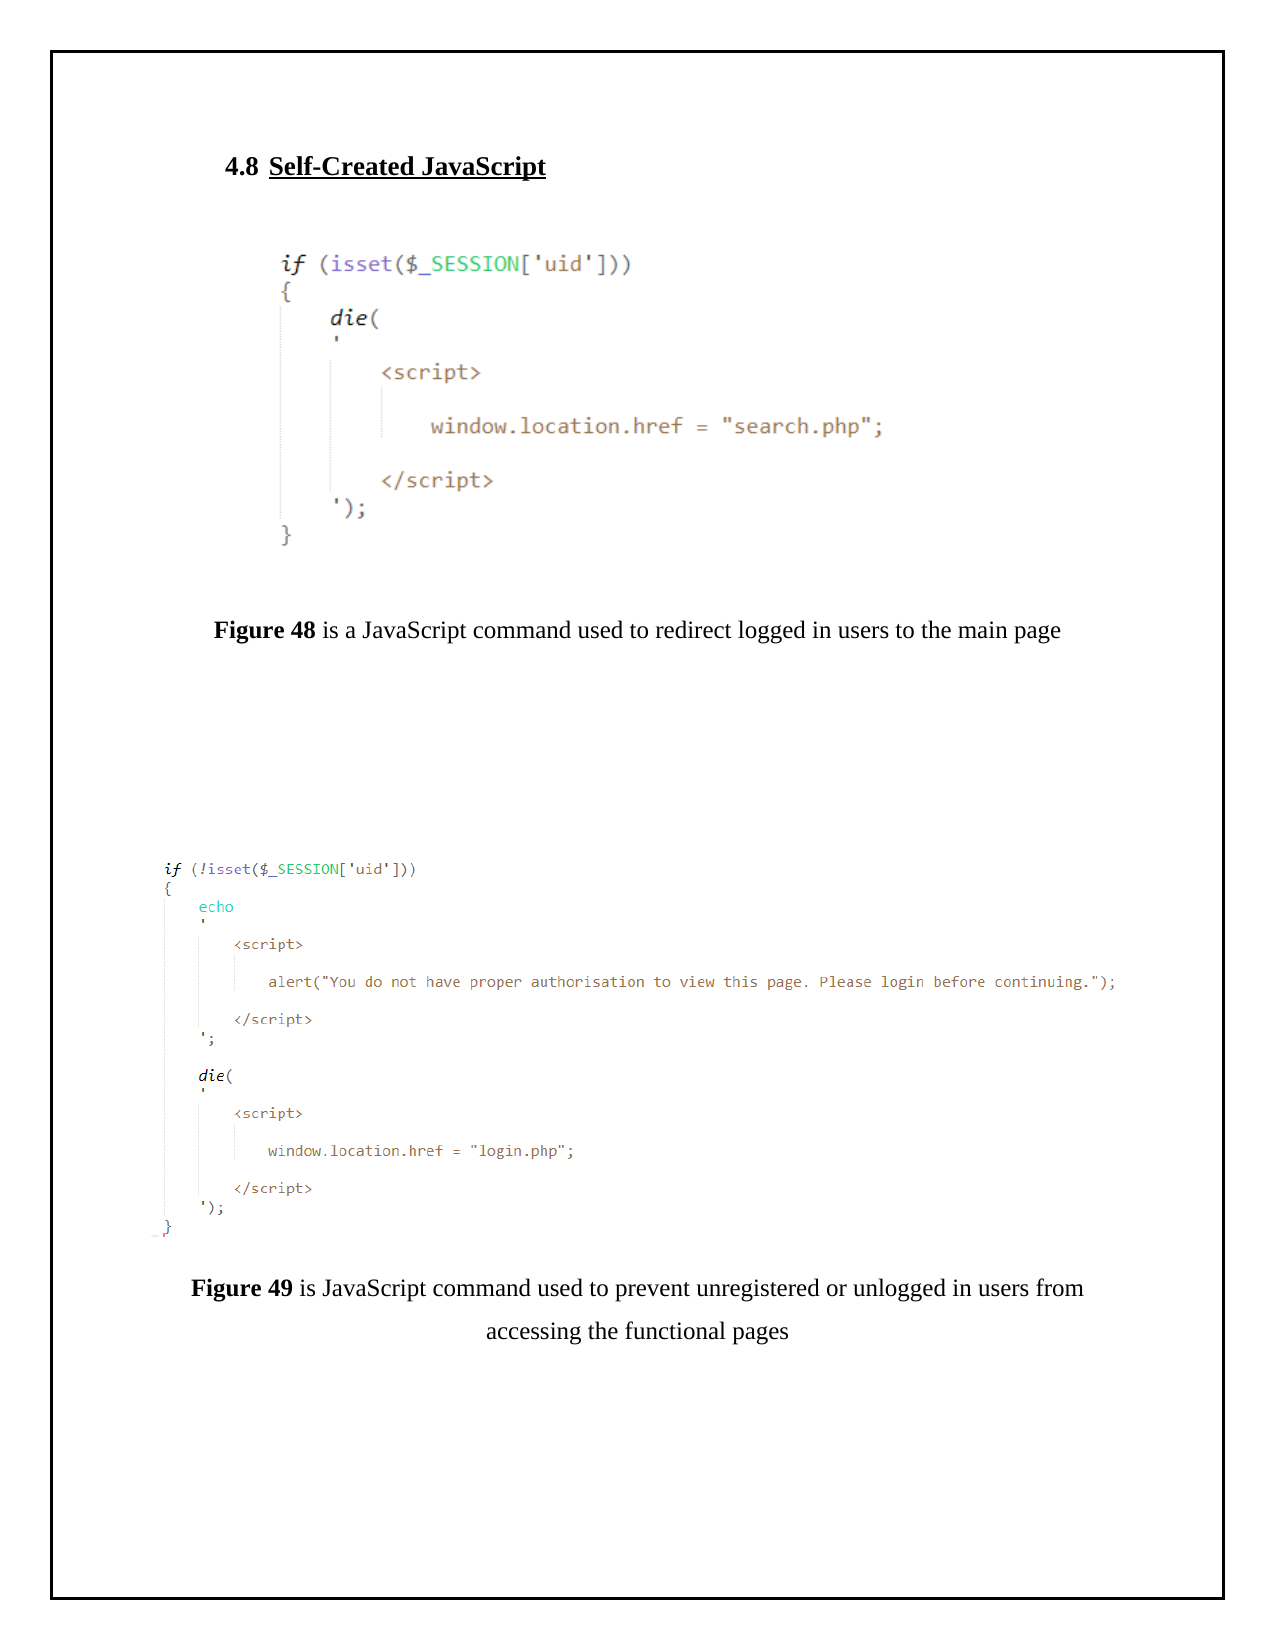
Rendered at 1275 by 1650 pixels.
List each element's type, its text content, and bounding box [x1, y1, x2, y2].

subtitle Self-Created JavaScript [225, 150, 1125, 181]
picture [257, 232, 1018, 570]
text Figure 48 is a JavaScript command used to redirect logged in users to the main page [150, 615, 1125, 644]
text Figure 49 is JavaScript command used to prevent unregistered or unlogged in users from accessing the functional pages [150, 1273, 1125, 1345]
picture [151, 855, 1125, 1237]
